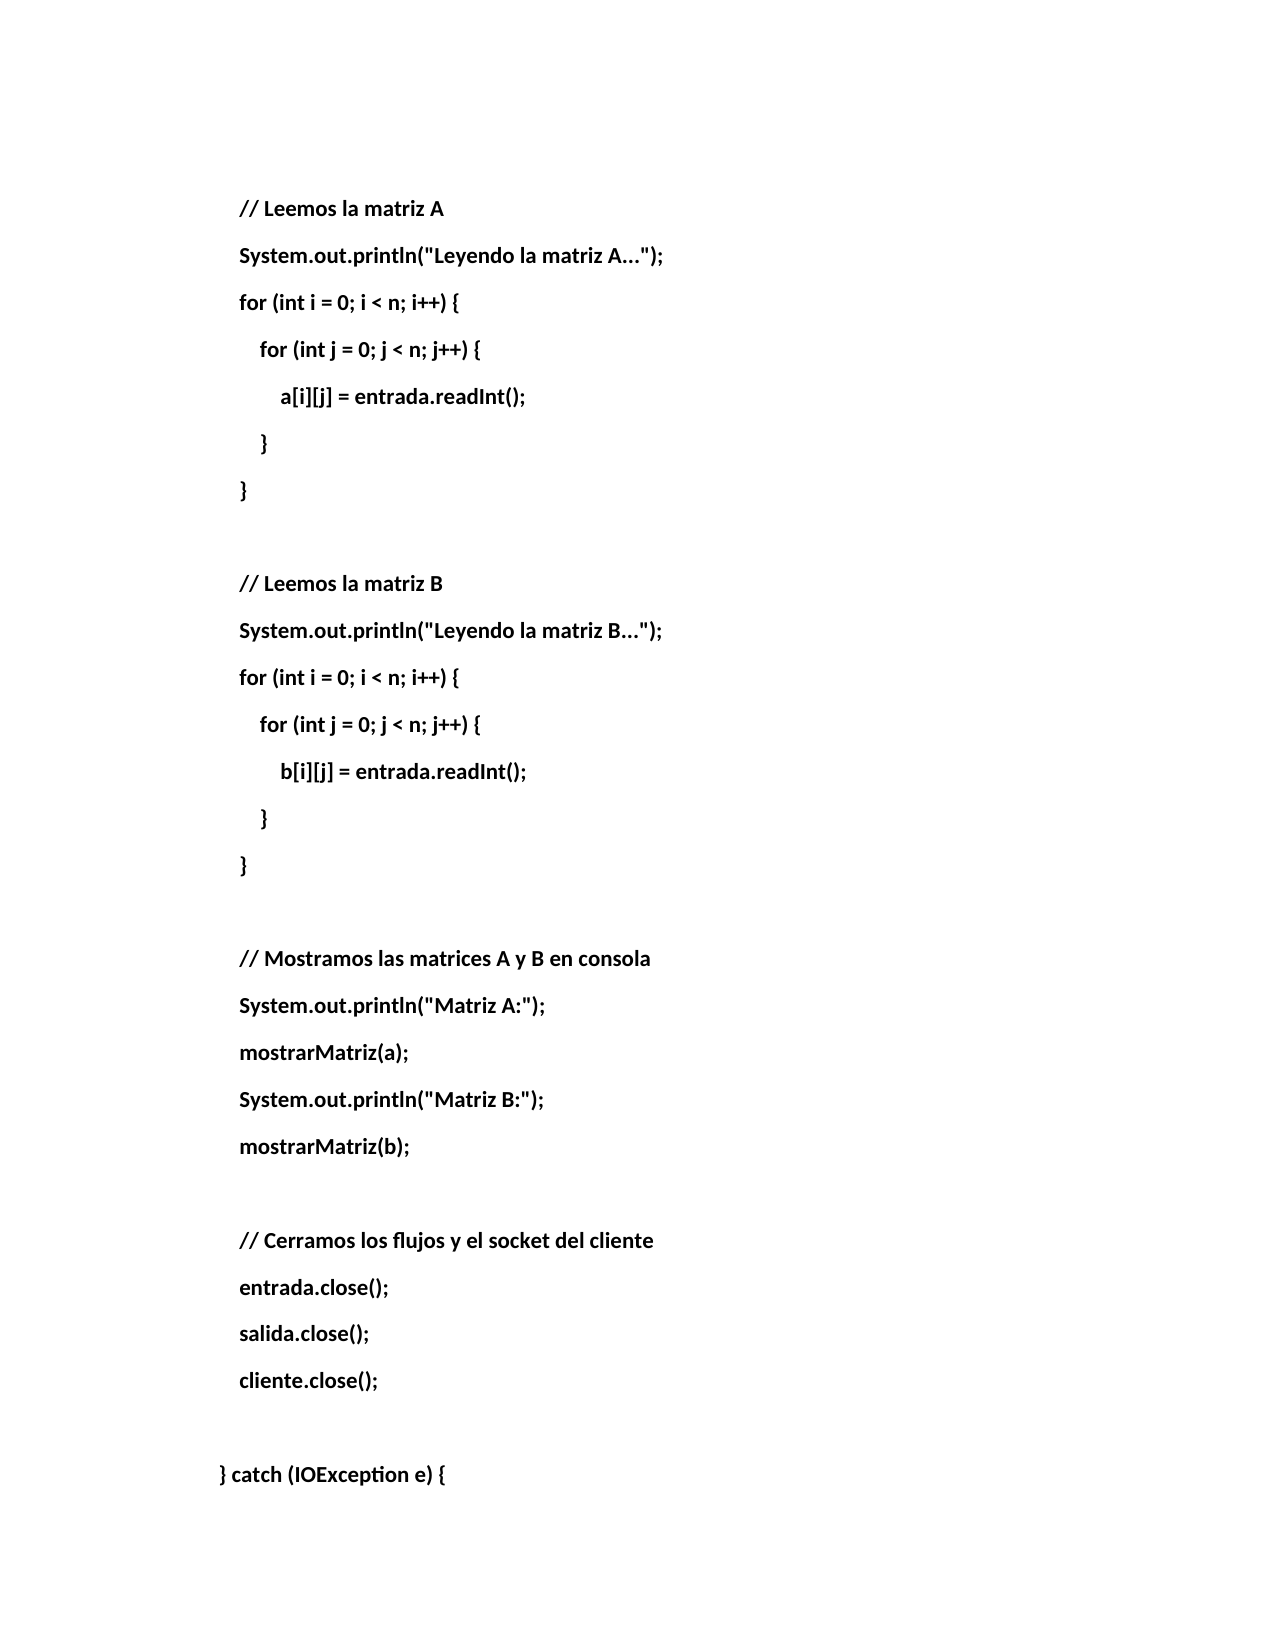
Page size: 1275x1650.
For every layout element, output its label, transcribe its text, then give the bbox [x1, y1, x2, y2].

text // Mostramos las matrices A y B en consola [177, 944, 1098, 972]
text for (int j = 0; j < n; j++) { [177, 335, 1098, 363]
text entrada.close(); [177, 1273, 1098, 1301]
text for (int j = 0; j < n; j++) { [177, 710, 1098, 738]
text } [177, 804, 1098, 832]
text mostrarMatriz(b); [177, 1132, 1098, 1160]
text } [177, 851, 1098, 879]
text // Cerramos los flujos y el socket del cliente [177, 1226, 1098, 1254]
text } catch (IOException e) { [177, 1460, 1098, 1488]
text } [177, 476, 1098, 504]
text } [177, 429, 1098, 457]
text System.out.println("Matriz A:"); [177, 991, 1098, 1019]
text // Leemos la matriz B [177, 569, 1098, 597]
text mostrarMatriz(a); [177, 1038, 1098, 1066]
text cliente.close(); [177, 1366, 1098, 1394]
text salida.close(); [177, 1319, 1098, 1347]
text System.out.println("Matriz B:"); [177, 1085, 1098, 1113]
text System.out.println("Leyendo la matriz B..."); [177, 616, 1098, 644]
text b[i][j] = entrada.readInt(); [177, 757, 1098, 785]
text a[i][j] = entrada.readInt(); [177, 382, 1098, 410]
text System.out.println("Leyendo la matriz A..."); [177, 241, 1098, 269]
text for (int i = 0; i < n; i++) { [177, 288, 1098, 316]
text // Leemos la matriz A [177, 194, 1098, 222]
text for (int i = 0; i < n; i++) { [177, 663, 1098, 691]
